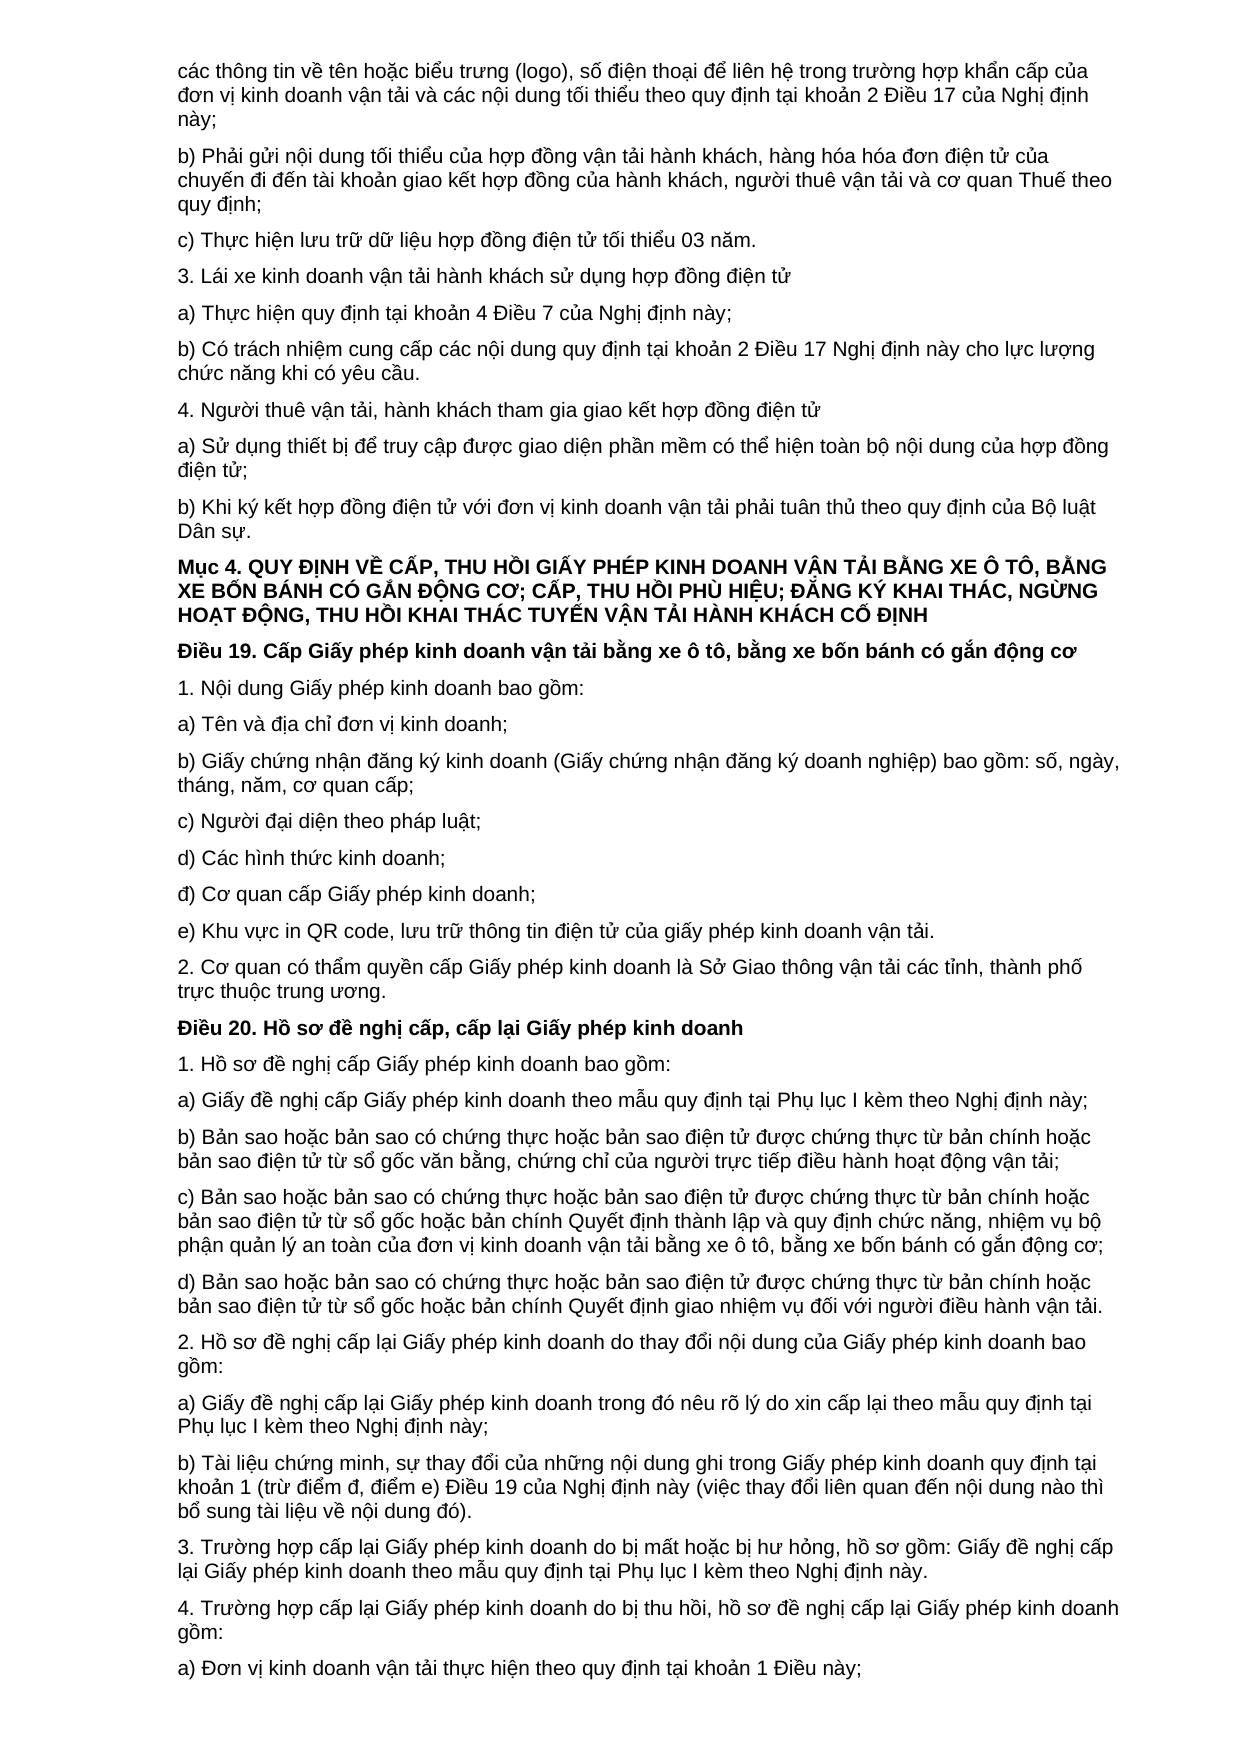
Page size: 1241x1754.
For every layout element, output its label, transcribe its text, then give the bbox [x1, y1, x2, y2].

text b) Bản sao hoặc bản sao có chứng thực hoặc bản sao điện tử được chứng thực từ bản chính hoặc bản sao điện tử từ sổ gốc văn bằng, chứng chỉ của người trực tiếp điều hành hoạt động vận tải; [177, 1125, 1122, 1173]
text a) Đơn vị kinh doanh vận tải thực hiện theo quy định tại khoản 1 Điều này; [177, 1656, 1122, 1680]
text 2. Cơ quan có thẩm quyền cấp Giấy phép kinh doanh là Sở Giao thông vận tải các tỉnh, thành phố trực thuộc trung ương. [177, 955, 1122, 1003]
text Mục 4. QUY ĐỊNH VỀ CẤP, THU HỒI GIẤY PHÉP KINH DOANH VẬN TẢI BẰNG XE Ô TÔ, BẰNG XE BỐN BÁNH CÓ GẮN ĐỘNG CƠ; CẤP, THU HỒI PHÙ HIỆU; ĐĂNG KÝ KHAI THÁC, NGỪNG HOẠT ĐỘNG, THU HỒI KHAI THÁC TUYẾN VẬN TẢI HÀNH KHÁCH CỐ ĐỊNH [177, 555, 1122, 627]
text 3. Lái xe kinh doanh vận tải hành khách sử dụng hợp đồng điện tử [177, 264, 1122, 288]
text e) Khu vực in QR code, lưu trữ thông tin điện tử của giấy phép kinh doanh vận tải. [177, 918, 1122, 942]
text Điều 19. Cấp Giấy phép kinh doanh vận tải bằng xe ô tô, bằng xe bốn bánh có gắn động cơ [177, 639, 1122, 663]
text 3. Trường hợp cấp lại Giấy phép kinh doanh do bị mất hoặc bị hư hỏng, hồ sơ gồm: Giấy đề nghị cấp lại Giấy phép kinh doanh theo mẫu quy định tại Phụ lục I kèm theo Nghị định này. [177, 1535, 1122, 1583]
text a) Thực hiện quy định tại khoản 4 Điều 7 của Nghị định này; [177, 301, 1122, 325]
text 1. Hồ sơ đề nghị cấp Giấy phép kinh doanh bao gồm: [177, 1052, 1122, 1076]
text b) Giấy chứng nhận đăng ký kinh doanh (Giấy chứng nhận đăng ký doanh nghiệp) bao gồm: số, ngày, tháng, năm, cơ quan cấp; [177, 749, 1122, 797]
text a) Sử dụng thiết bị để truy cập được giao diện phần mềm có thể hiện toàn bộ nội dung của hợp đồng điện tử; [177, 434, 1122, 482]
text 1. Nội dung Giấy phép kinh doanh bao gồm: [177, 676, 1122, 700]
text b) Phải gửi nội dung tối thiểu của hợp đồng vận tải hành khách, hàng hóa hóa đơn điện tử của chuyến đi đến tài khoản giao kết hợp đồng của hành khách, người thuê vận tải và cơ quan Thuế theo quy định; [177, 143, 1122, 215]
text 4. Trường hợp cấp lại Giấy phép kinh doanh do bị thu hồi, hồ sơ đề nghị cấp lại Giấy phép kinh doanh gồm: [177, 1596, 1122, 1643]
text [177, 59, 1122, 131]
text c) Người đại diện theo pháp luật; [177, 809, 1122, 833]
text a) Giấy đề nghị cấp lại Giấy phép kinh doanh trong đó nêu rõ lý do xin cấp lại theo mẫu quy định tại Phụ lục I kèm theo Nghị định này; [177, 1390, 1122, 1438]
text 4. Người thuê vận tải, hành khách tham gia giao kết hợp đồng điện tử [177, 398, 1122, 422]
text đ) Cơ quan cấp Giấy phép kinh doanh; [177, 882, 1122, 906]
text b) Có trách nhiệm cung cấp các nội dung quy định tại khoản 2 Điều 17 Nghị định này cho lực lượng chức năng khi có yêu cầu. [177, 337, 1122, 385]
text d) Bản sao hoặc bản sao có chứng thực hoặc bản sao điện tử được chứng thực từ bản chính hoặc bản sao điện tử từ sổ gốc hoặc bản chính Quyết định giao nhiệm vụ đối với người điều hành vận tải. [177, 1269, 1122, 1317]
text c) Thực hiện lưu trữ dữ liệu hợp đồng điện tử tối thiểu 03 năm. [177, 228, 1122, 252]
text b) Tài liệu chứng minh, sự thay đổi của những nội dung ghi trong Giấy phép kinh doanh quy định tại khoản 1 (trừ điểm đ, điểm e) Điều 19 của Nghị định này (việc thay đổi liên quan đến nội dung nào thì bổ sung tài liệu về nội dung đó). [177, 1451, 1122, 1523]
text b) Khi ký kết hợp đồng điện tử với đơn vị kinh doanh vận tải phải tuân thủ theo quy định của Bộ luật Dân sự. [177, 494, 1122, 542]
text Điều 20. Hồ sơ đề nghị cấp, cấp lại Giấy phép kinh doanh [177, 1015, 1122, 1039]
text 2. Hồ sơ đề nghị cấp lại Giấy phép kinh doanh do thay đổi nội dung của Giấy phép kinh doanh bao gồm: [177, 1330, 1122, 1378]
text c) Bản sao hoặc bản sao có chứng thực hoặc bản sao điện tử được chứng thực từ bản chính hoặc bản sao điện tử từ sổ gốc hoặc bản chính Quyết định thành lập và quy định chức năng, nhiệm vụ bộ phận quản lý an toàn của đơn vị kinh doanh vận tải bằng xe ô tô, bằng xe bốn bánh có gắn động cơ; [177, 1185, 1122, 1257]
text d) Các hình thức kinh doanh; [177, 846, 1122, 869]
text a) Tên và địa chỉ đơn vị kinh doanh; [177, 712, 1122, 736]
text a) Giấy đề nghị cấp Giấy phép kinh doanh theo mẫu quy định tại Phụ lục I kèm theo Nghị định này; [177, 1088, 1122, 1112]
